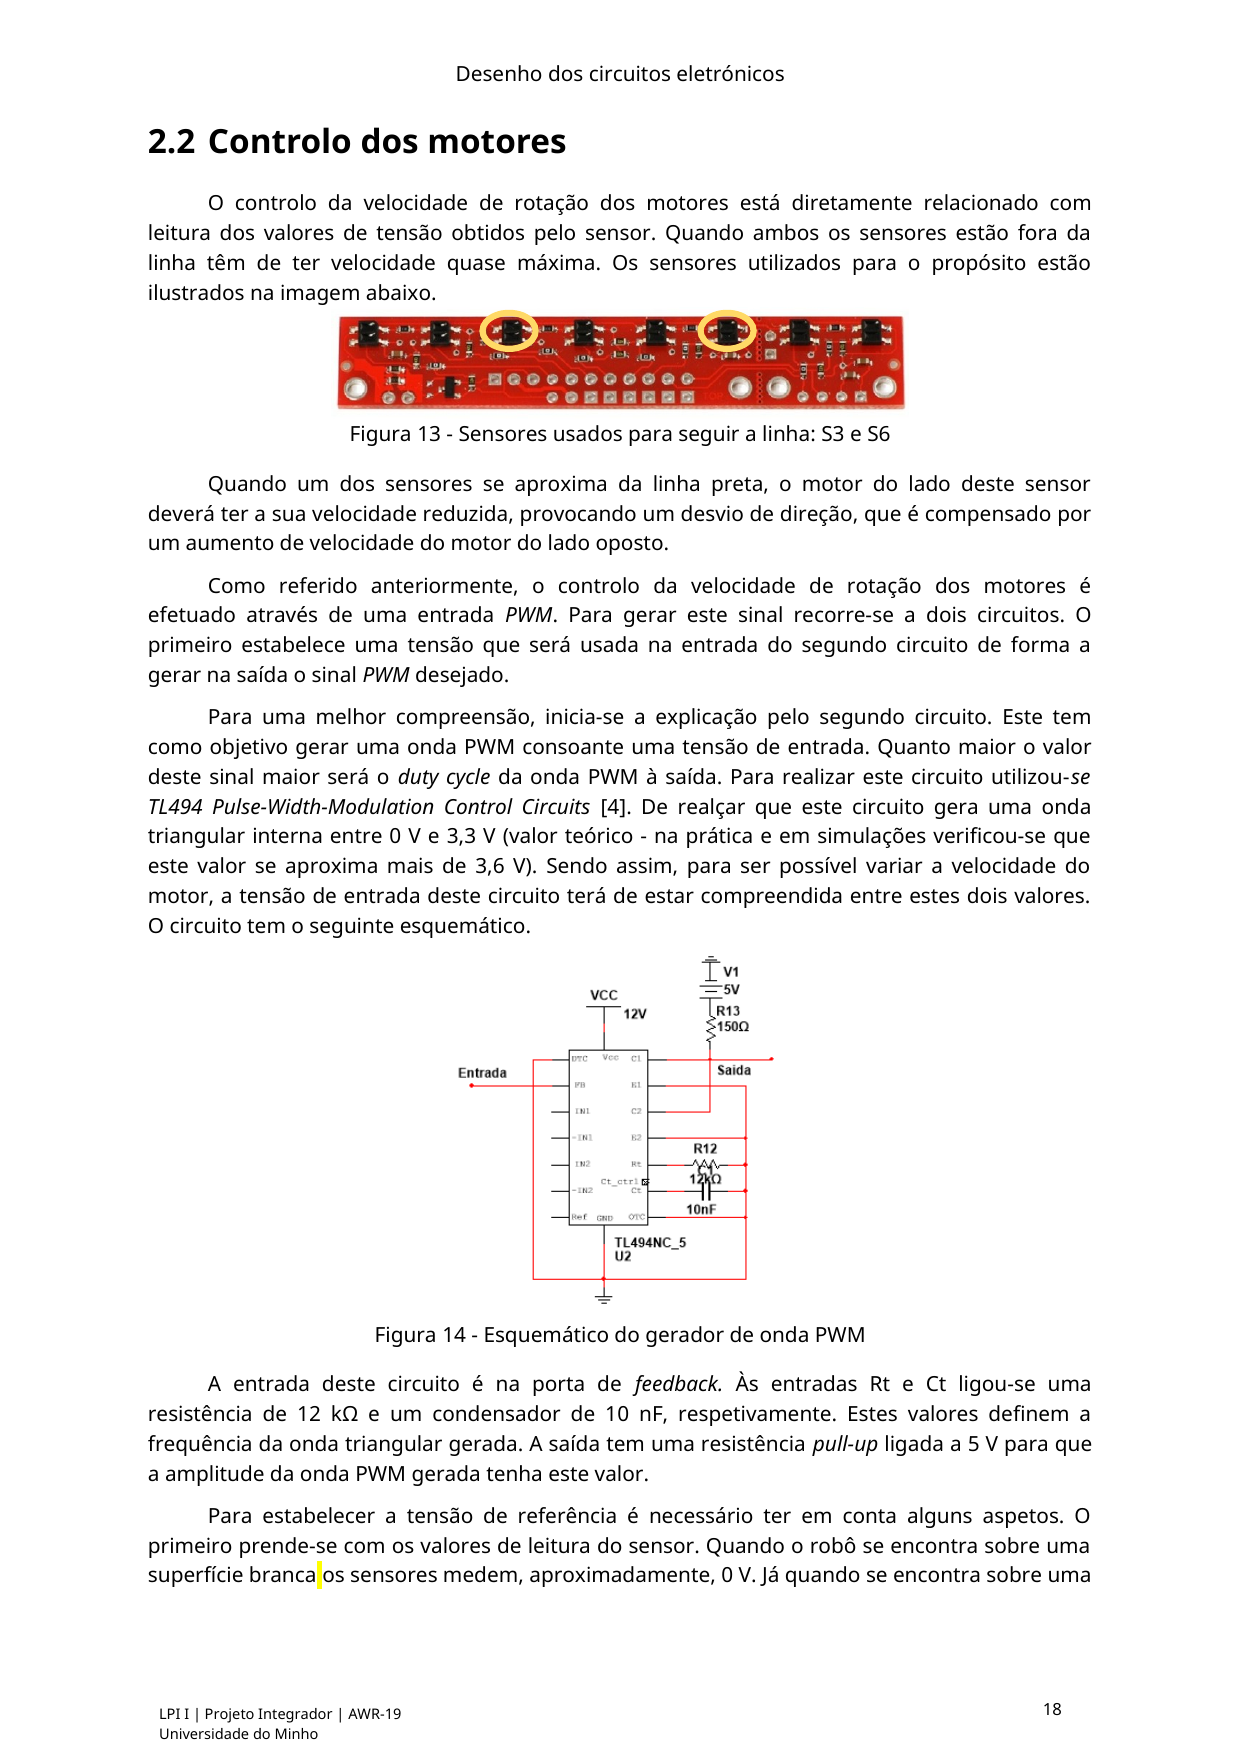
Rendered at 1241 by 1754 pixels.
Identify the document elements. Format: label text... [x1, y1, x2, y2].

text Figura 13 - Sensores usados para seguir a linha: S3 e S6 [148, 419, 1092, 448]
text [148, 1501, 1092, 1589]
picture [441, 953, 800, 1319]
text O controlo da velocidade de rotação dos motores está diretamente relacionado com leitura dos valores de tensão obtidos pelo sensor. Quando ambos os sensores estão fora da linha têm de ter velocidade quase máxima. Os sensores utilizados para o propósito estão ilustrados na imagem abaixo. [148, 188, 1092, 306]
text A entrada deste circuito é na porta de feedback. Às entradas Rt e Ct ligou-se uma resistência de 12 kΩ e um condensador de 10 nF, respetivamente. Estes valores definem a frequência da onda triangular gerada. A saída tem uma resistência pull-up ligada a 5 V para que a amplitude da onda PWM gerada tenha este valor. [148, 1369, 1092, 1487]
text Controlo dos motores [148, 118, 1092, 163]
picture [331, 307, 910, 419]
text Para uma melhor compreensão, inicia-se a explicação pelo segundo circuito. Este tem como objetivo gerar uma onda PWM consoante uma tensão de entrada. Quanto maior o valor deste sinal maior será o duty cycle da onda PWM à saída. Para realizar este circuito utilizou-se TL494 Pulse-Width-Modulation Control Circuits. De realçar que este circuito gera uma onda triangular interna entre 0 V e 3,3 V (valor teórico - na prática e em simulações verificou-se que este valor se aproxima mais de 3,6 V). Sendo assim, para ser possível variar a velocidade do motor, a tensão de entrada deste circuito terá de estar compreendida entre estes dois valores. O circuito tem o seguinte esquemático. [148, 702, 1092, 939]
text Quando um dos sensores se aproxima da linha preta, o motor do lado deste sensor deverá ter a sua velocidade reduzida, provocando um desvio de direção, que é compensado por um aumento de velocidade do motor do lado oposto. [148, 469, 1092, 557]
text Como referido anteriormente, o controlo da velocidade de rotação dos motores é efetuado através de uma entrada PWM. Para gerar este sinal recorre-se a dois circuitos. O primeiro estabelece uma tensão que será usada na entrada do segundo circuito de forma a gerar na saída o sinal PWM desejado. [148, 571, 1092, 688]
text Figura 14 - Esquemático do gerador de onda PWM [148, 1320, 1092, 1348]
